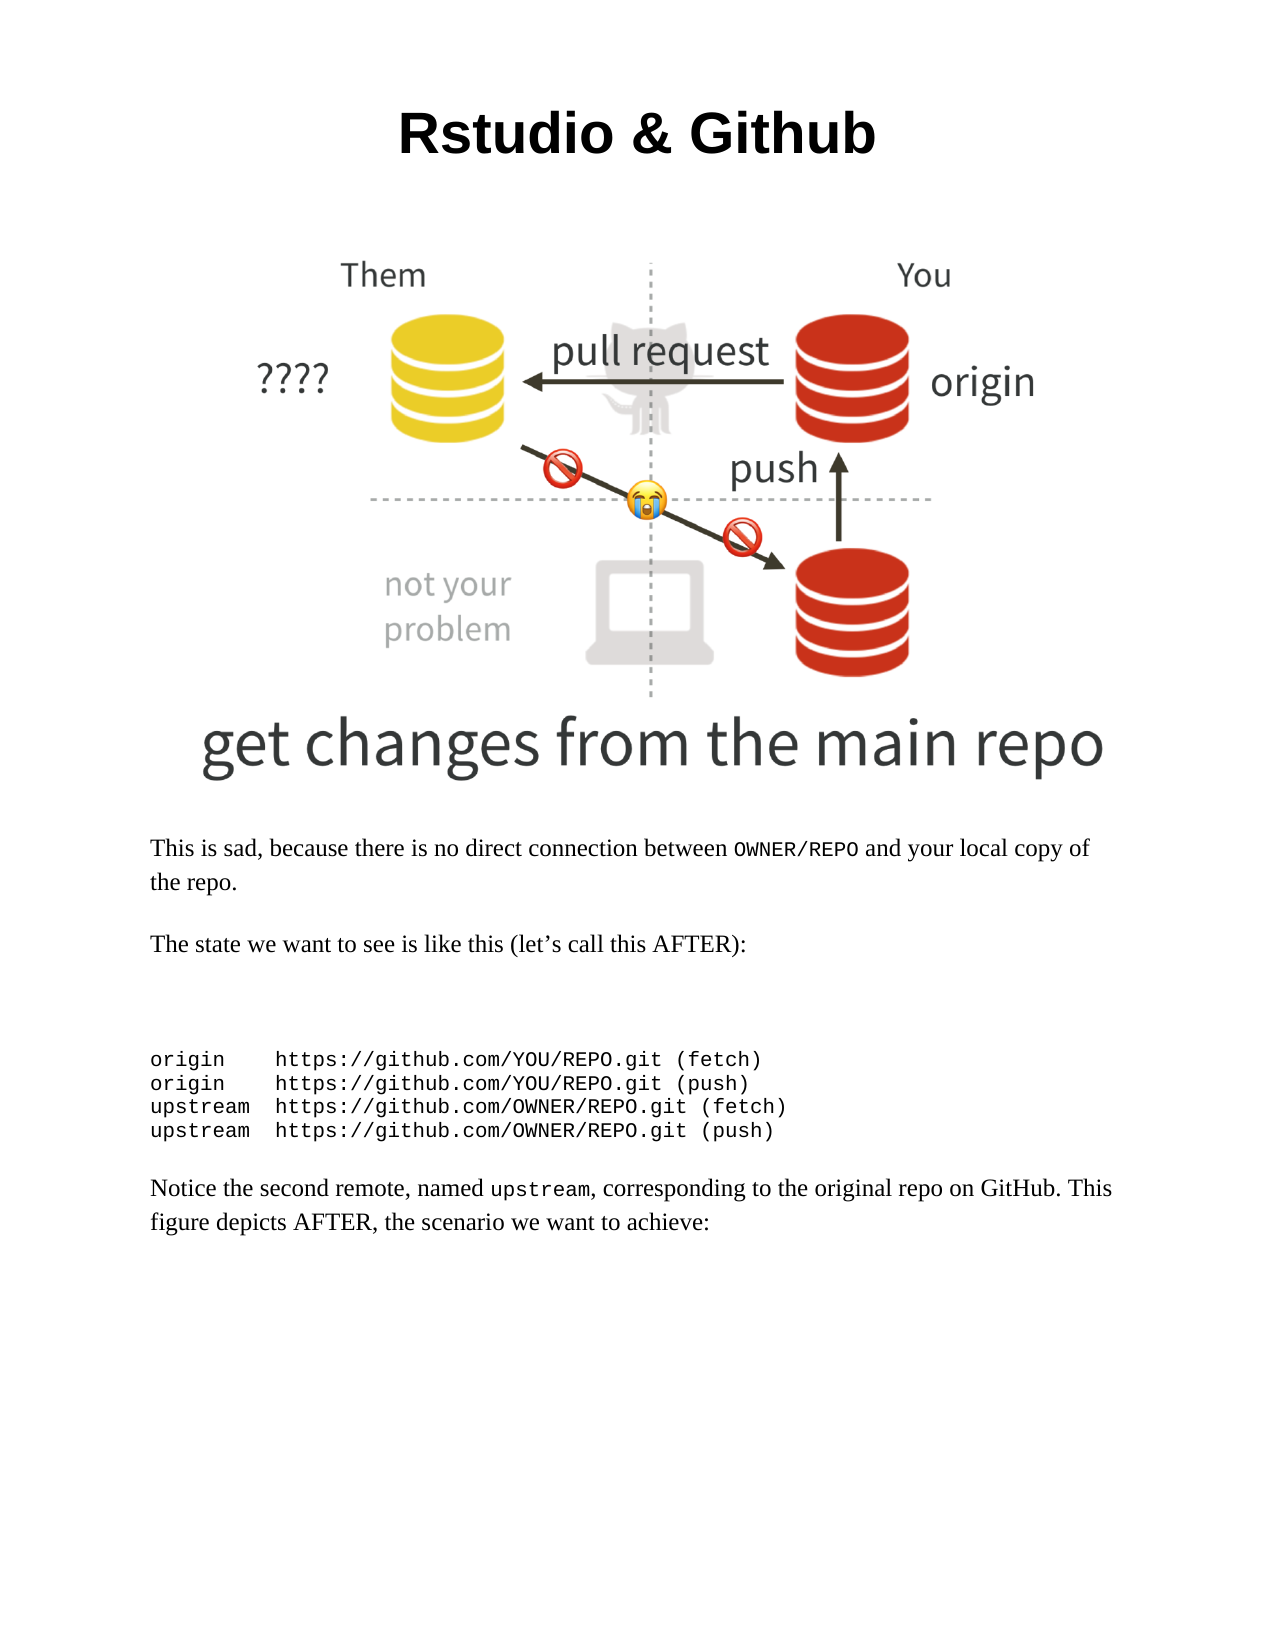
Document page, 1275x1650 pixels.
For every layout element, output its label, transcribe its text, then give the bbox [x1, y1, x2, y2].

text This is sad, because there is no direct connection between OWNER/REPO and your local copy of the repo. [150, 800, 1125, 895]
text upstream https://github.com/OWNER/REPO.git (push) [150, 1120, 1125, 1143]
text Notice the second remote, named upstream, corresponding to the original repo on GitHub. This figure depicts AFTER, the scenario we want to achieve: [150, 1173, 1125, 1235]
text upstream https://github.com/OWNER/REPO.git (fetch) [150, 1096, 1125, 1120]
text origin https://github.com/YOU/REPO.git (push) [150, 1073, 1125, 1096]
text The state we want to see is like this (let’s call this AFTER): [150, 929, 1125, 957]
text origin https://github.com/YOU/REPO.git (fetch) [150, 1049, 1125, 1073]
picture [150, 235, 1155, 800]
